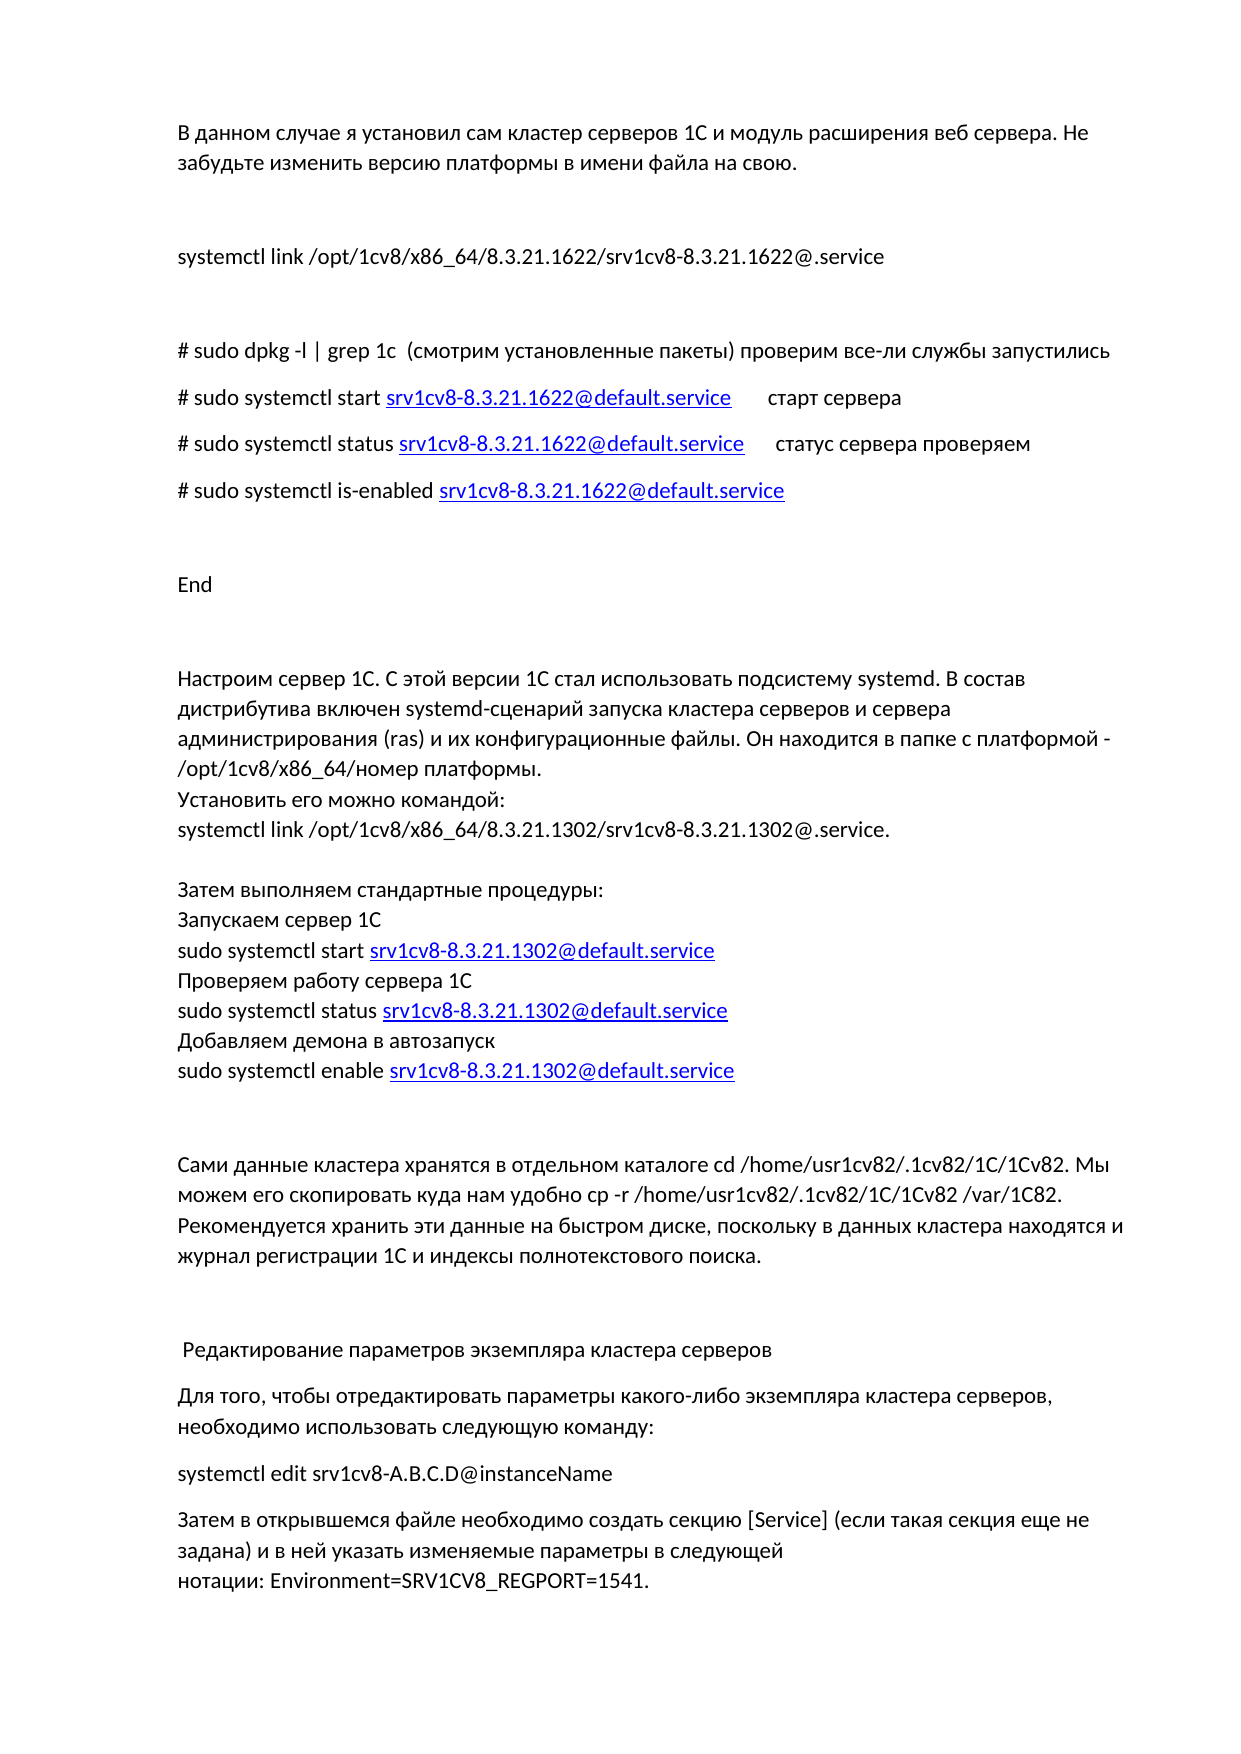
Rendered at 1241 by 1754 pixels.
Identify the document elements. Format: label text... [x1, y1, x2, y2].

text systemctl edit srv1cv8-A.B.C.D@instanceName [177, 1459, 1152, 1487]
text # sudo systemctl is-enabled srv1cv8-8.3.21.1622@default.service [177, 476, 1152, 504]
text Редактирование параметров экземпляра кластера серверов [177, 1335, 1152, 1363]
text # sudo systemctl start srv1cv8-8.3.21.1622@default.service старт сервера [177, 383, 1152, 411]
text Затем в открывшемся файле необходимо создать секцию [Service] (если такая секция еще не задана) и в ней указать изменяемые параметры в следующей нотации: Environment=SRV1CV8_REGPORT=1541. [177, 1506, 1152, 1594]
text Сами данные кластера хранятся в отдельном каталоге cd /home/usr1cv82/.1cv82/1C/1Cv82. Мы можем его скопировать куда нам удобно cp -r /home/usr1cv82/.1cv82/1C/1Cv82 /var/1C82. Рекомендуется хранить эти данные на быстром диске, поскольку в данных кластера находятся и журнал регистрации 1С и индексы полнотекстового поиска. [177, 1150, 1152, 1269]
text Для того, чтобы отредактировать параметры какого-либо экземпляра кластера серверов, необходимо использовать следующую команду: [177, 1382, 1152, 1440]
text # sudo dpkg -l | grep 1c (смотрим установленные пакеты) проверим все-ли службы запустились [177, 336, 1152, 364]
text systemctl link /opt/1cv8/x86_64/8.3.21.1622/srv1cv8-8.3.21.1622@.service [177, 242, 1152, 270]
text В данном случае я установил сам кластер серверов 1С и модуль расширения веб сервера. Не забудьте изменить версию платформы в имени файла на свою. [177, 118, 1152, 176]
text End [177, 570, 1152, 598]
text Настроим сервер 1С. С этой версии 1С стал использовать подсистему systemd. В состав дистрибутива включен systemd-сценарий запуска кластера серверов и сервера администрирования (ras) и их конфигурационные файлы. Он находится в папке с платформой - /opt/1cv8/x86_64/номер платформы. Установить его можно командой: systemctl link /opt/1cv8/x86_64/8.3.21.1302/srv1cv8-8.3.21.1302@.service. Затем выполняем стандартные процедуры: Запускаем сервер 1С sudo systemctl start srv1cv8-8.3.21.1302@default.service Проверяем работу сервера 1С sudo systemctl status srv1cv8-8.3.21.1302@default.service Добавляем демона в автозапуск sudo systemctl enable srv1cv8-8.3.21.1302@default.service [177, 664, 1152, 1085]
text # sudo systemctl status srv1cv8-8.3.21.1622@default.service статус сервера проверяем [177, 429, 1152, 458]
